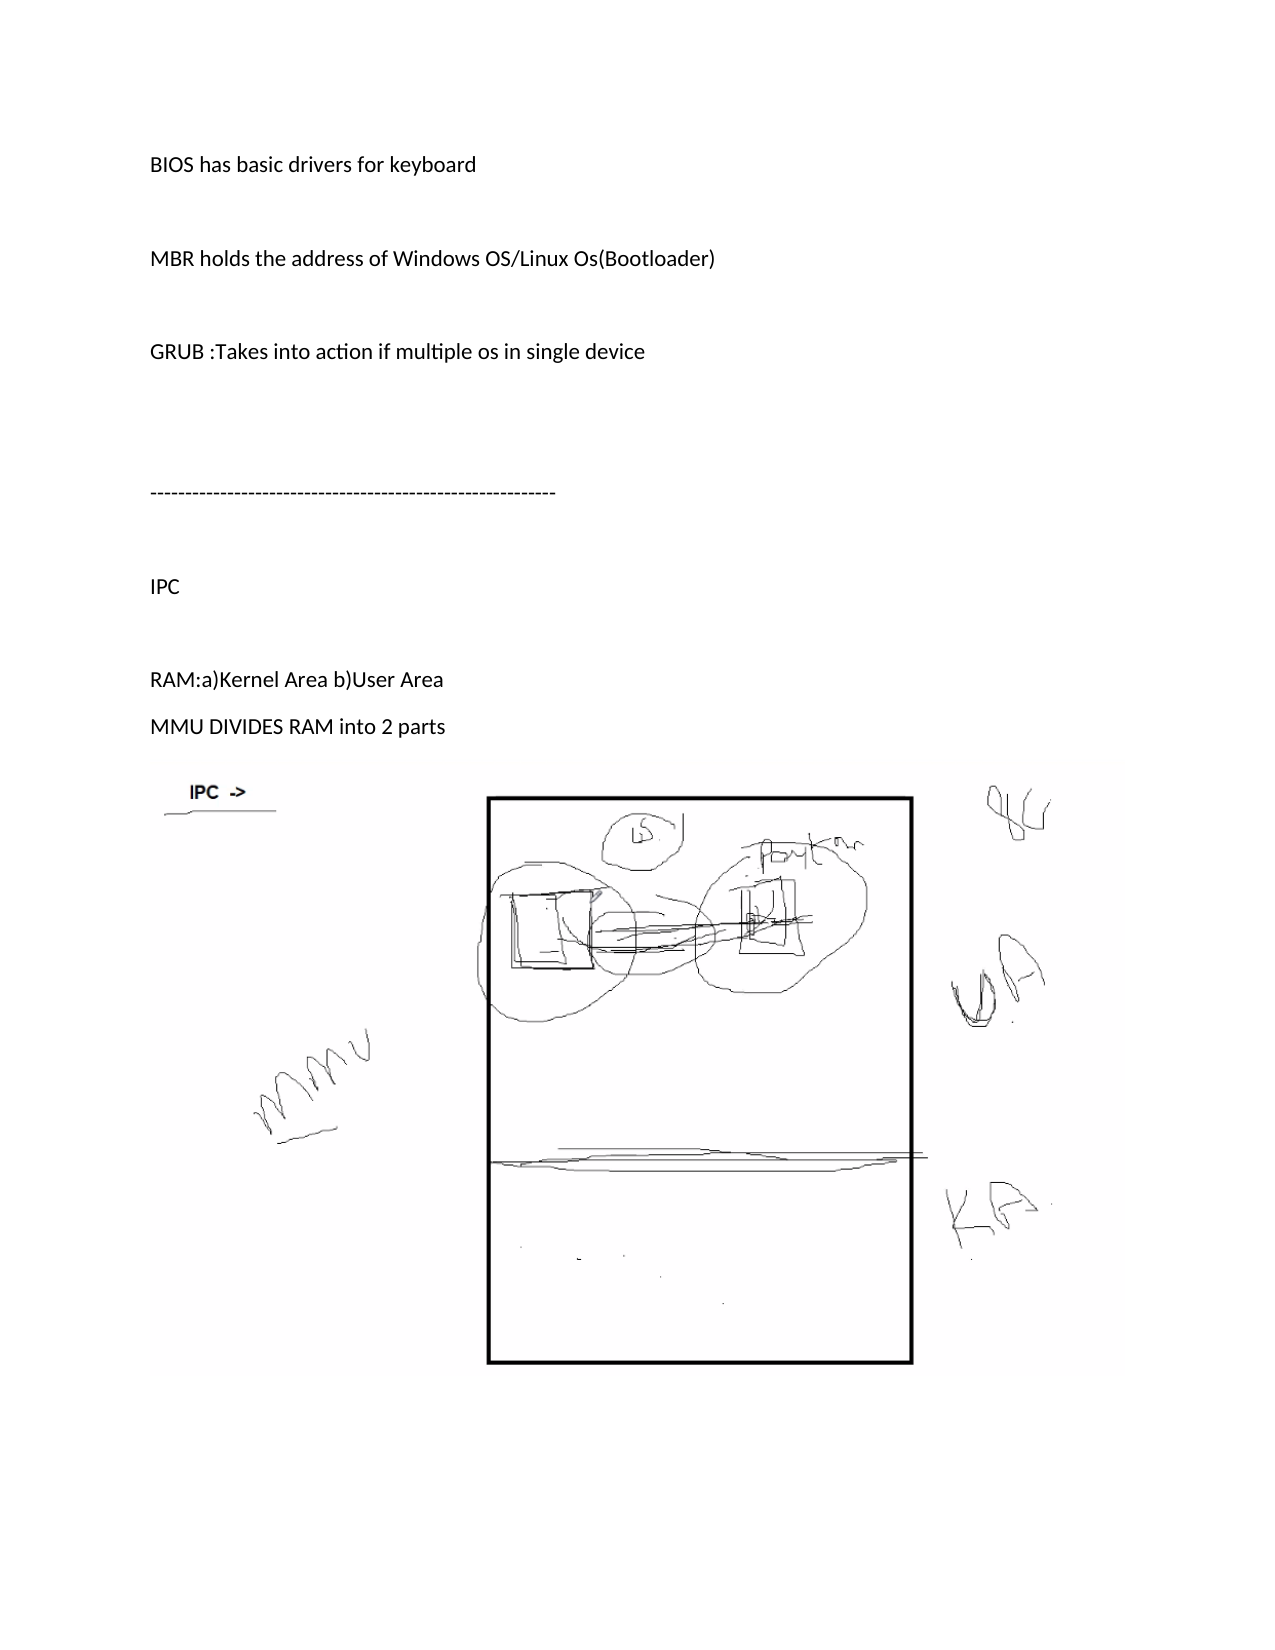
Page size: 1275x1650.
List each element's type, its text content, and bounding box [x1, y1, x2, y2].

text IPC [150, 572, 1125, 600]
text GRUB :Takes into action if multiple os in single device [150, 337, 1125, 366]
text MBR holds the address of Windows OS/Linux Os(Bootloader) [150, 244, 1125, 272]
text BIOS has basic drivers for keyboard [150, 150, 1125, 178]
text MMU DIVIDES RAM into 2 parts [150, 712, 1125, 741]
picture [150, 759, 1125, 1376]
text RAM:a)Kernel Area b)User Area [150, 666, 1125, 694]
text ---------------------------------------------------------- [150, 478, 1125, 506]
